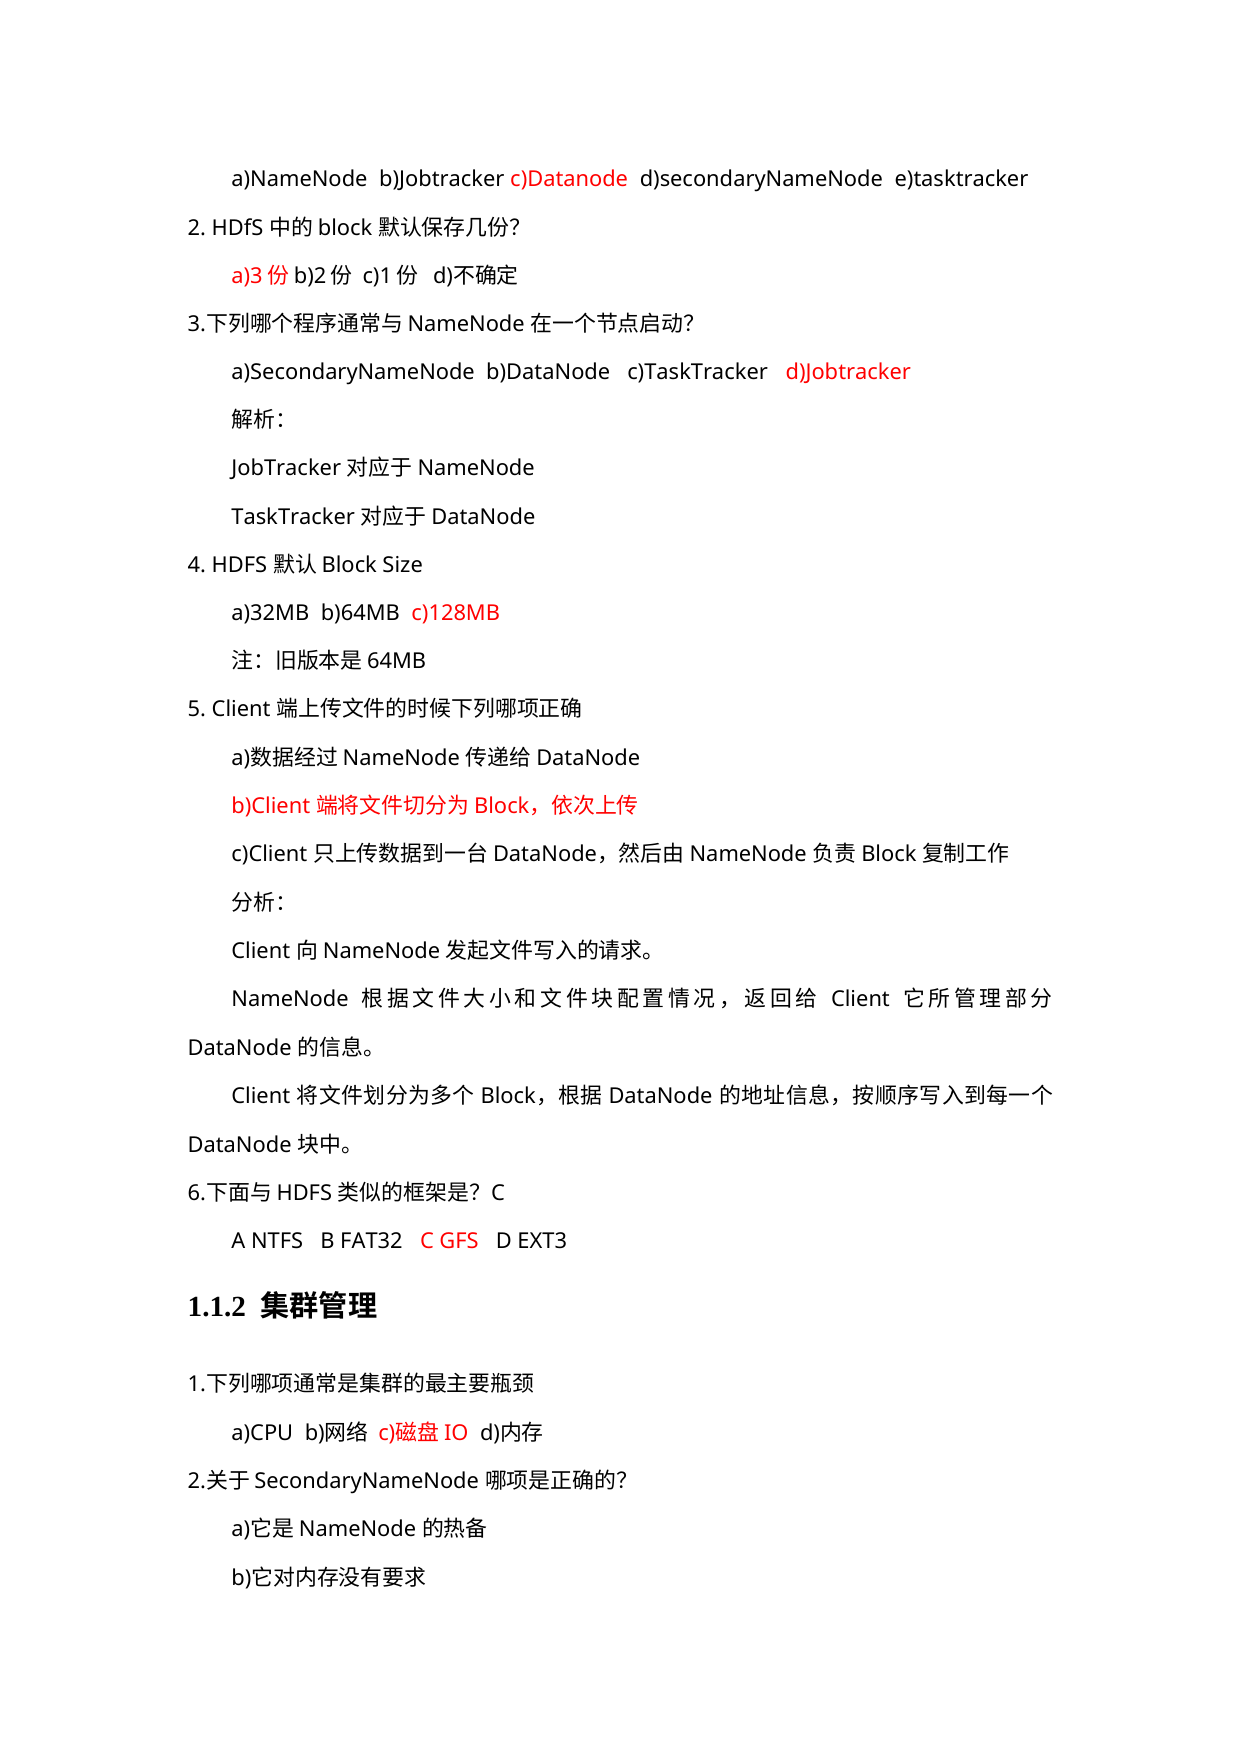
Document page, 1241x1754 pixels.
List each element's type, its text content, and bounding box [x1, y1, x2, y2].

text 2.关于SecondaryNameNode 哪项是正确的？ [187, 1463, 1053, 1495]
text TaskTracker 对应于 DataNode [187, 498, 1053, 531]
text 1.下列哪项通常是集群的最主要瓶颈 [187, 1366, 1053, 1399]
text Client 向 NameNode 发起文件写入的请求。 [187, 932, 1053, 965]
text 5. Client 端上传文件的时候下列哪项正确 [187, 691, 1053, 723]
text NameNode 根据文件大小和文件块配置情况，返回给 Client 它所管理部分 DataNode 的信息。 [187, 981, 1053, 1062]
text 6.下面与 HDFS 类似的框架是？C [187, 1175, 1053, 1207]
text a)它是 NameNode 的热备 [187, 1511, 1053, 1544]
text 解析： [187, 402, 1053, 434]
text 4. HDFS 默认 Block Size [187, 547, 1053, 579]
text 分析： [187, 884, 1053, 917]
text Client 将文件划分为多个 Block，根据 DataNode 的地址信息，按顺序写入到每一个 DataNode 块中。 [187, 1078, 1053, 1159]
text JobTracker 对应于 NameNode [187, 450, 1053, 483]
text a)SecondaryNameNode b)DataNode c)TaskTracker d)Jobtracker [187, 354, 1053, 387]
text A NTFS B FAT32 C GFS D EXT3 [187, 1223, 1053, 1256]
text a)CPU b)网络 c)磁盘 IO d)内存 [187, 1414, 1053, 1447]
text a)3份 b)2份 c)1份 d)不确定 [187, 258, 1053, 290]
text a)NameNode b)Jobtracker c)Datanode d)secondaryNameNode e)tasktracker [187, 162, 1053, 194]
text 注：旧版本是64MB [187, 642, 1053, 675]
text a)数据经过 NameNode 传递给 DataNode [187, 739, 1053, 772]
text c)Client 只上传数据到一台 DataNode，然后由 NameNode 负责 Block 复制工作 [187, 836, 1053, 868]
text b)它对内存没有要求 [187, 1559, 1053, 1592]
text b)Client 端将文件切分为 Block，依次上传 [187, 787, 1053, 820]
text 2. HDfS 中的 block 默认保存几份？ [187, 209, 1053, 242]
text a)32MB b)64MB c)128MB [187, 595, 1053, 628]
text 3.下列哪个程序通常与NameNode 在一个节点启动？ [187, 306, 1053, 338]
subtitle 1.1.2 集群管理 [187, 1271, 1053, 1336]
